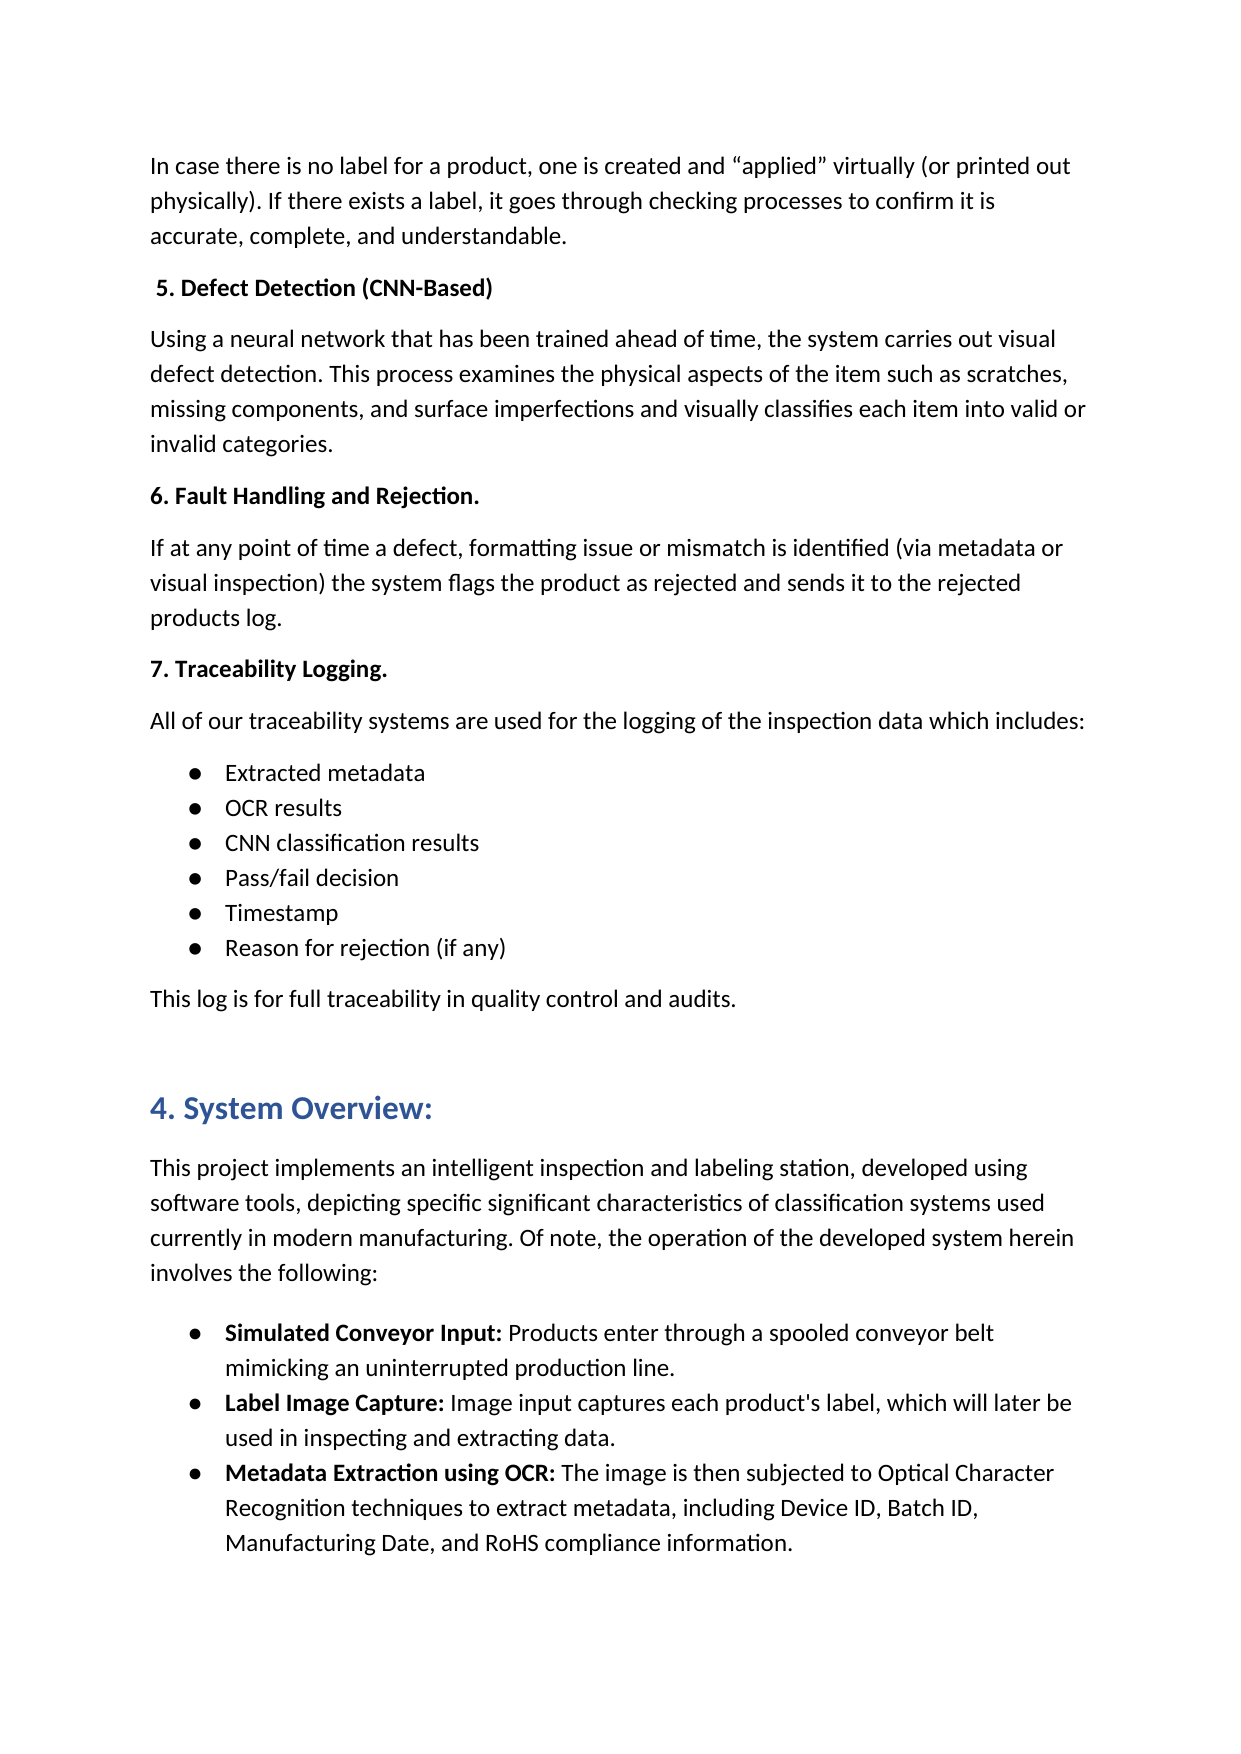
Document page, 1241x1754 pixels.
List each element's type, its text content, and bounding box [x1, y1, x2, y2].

list Reason for rejection (if any) [187, 932, 1090, 962]
list Metadata Extraction using OCR: The image is then subjected to Optical Character Recognition techniques to extract metadata, including Device ID, Batch ID, Manufacturing Date, and RoHS compliance information. [187, 1457, 1090, 1558]
subtitle 4. System Overview: [150, 1087, 1090, 1127]
text This log is for full traceability in quality control and audits. [150, 983, 1090, 1014]
text 7. Traceability Logging. [150, 653, 1090, 684]
text This project implements an intelligent inspection and labeling station, developed using software tools, depicting specific significant characteristics of classification systems used currently in modern manufacturing. Of note, the operation of the developed system herein involves the following: [150, 1152, 1090, 1288]
list Pass/fail decision [187, 862, 1090, 892]
list OCR results [187, 792, 1090, 822]
text Using a neural network that has been trained ahead of time, the system carries out visual defect detection. This process examines the physical aspects of the item such as scratches, missing components, and surface imperfections and visually classifies each item into valid or invalid categories. [150, 323, 1090, 459]
text If at any point of time a defect, formatting issue or mismatch is identified (via metadata or visual inspection) the system flags the product as rejected and sends it to the rejected products log. [150, 532, 1090, 632]
list Simulated Conveyor Input: Products enter through a spooled conveyor belt mimicking an uninterrupted production line. [187, 1317, 1090, 1383]
list Label Image Capture: Image input captures each product's label, which will later be used in inspecting and extracting data. [187, 1387, 1090, 1453]
list Extracted metadata [187, 757, 1090, 787]
text 5. Defect Detection (CNN-Based) [150, 272, 1090, 302]
text 6. Fault Handling and Rejection. [150, 480, 1090, 511]
list Timestamp [187, 897, 1090, 927]
text All of our traceability systems are used for the logging of the inspection data which includes: [150, 705, 1090, 736]
text In case there is no label for a product, one is created and “applied” virtually (or printed out physically). If there exists a label, it goes through checking processes to confirm it is accurate, complete, and understandable. [150, 150, 1090, 251]
list CNN classification results [187, 827, 1090, 857]
